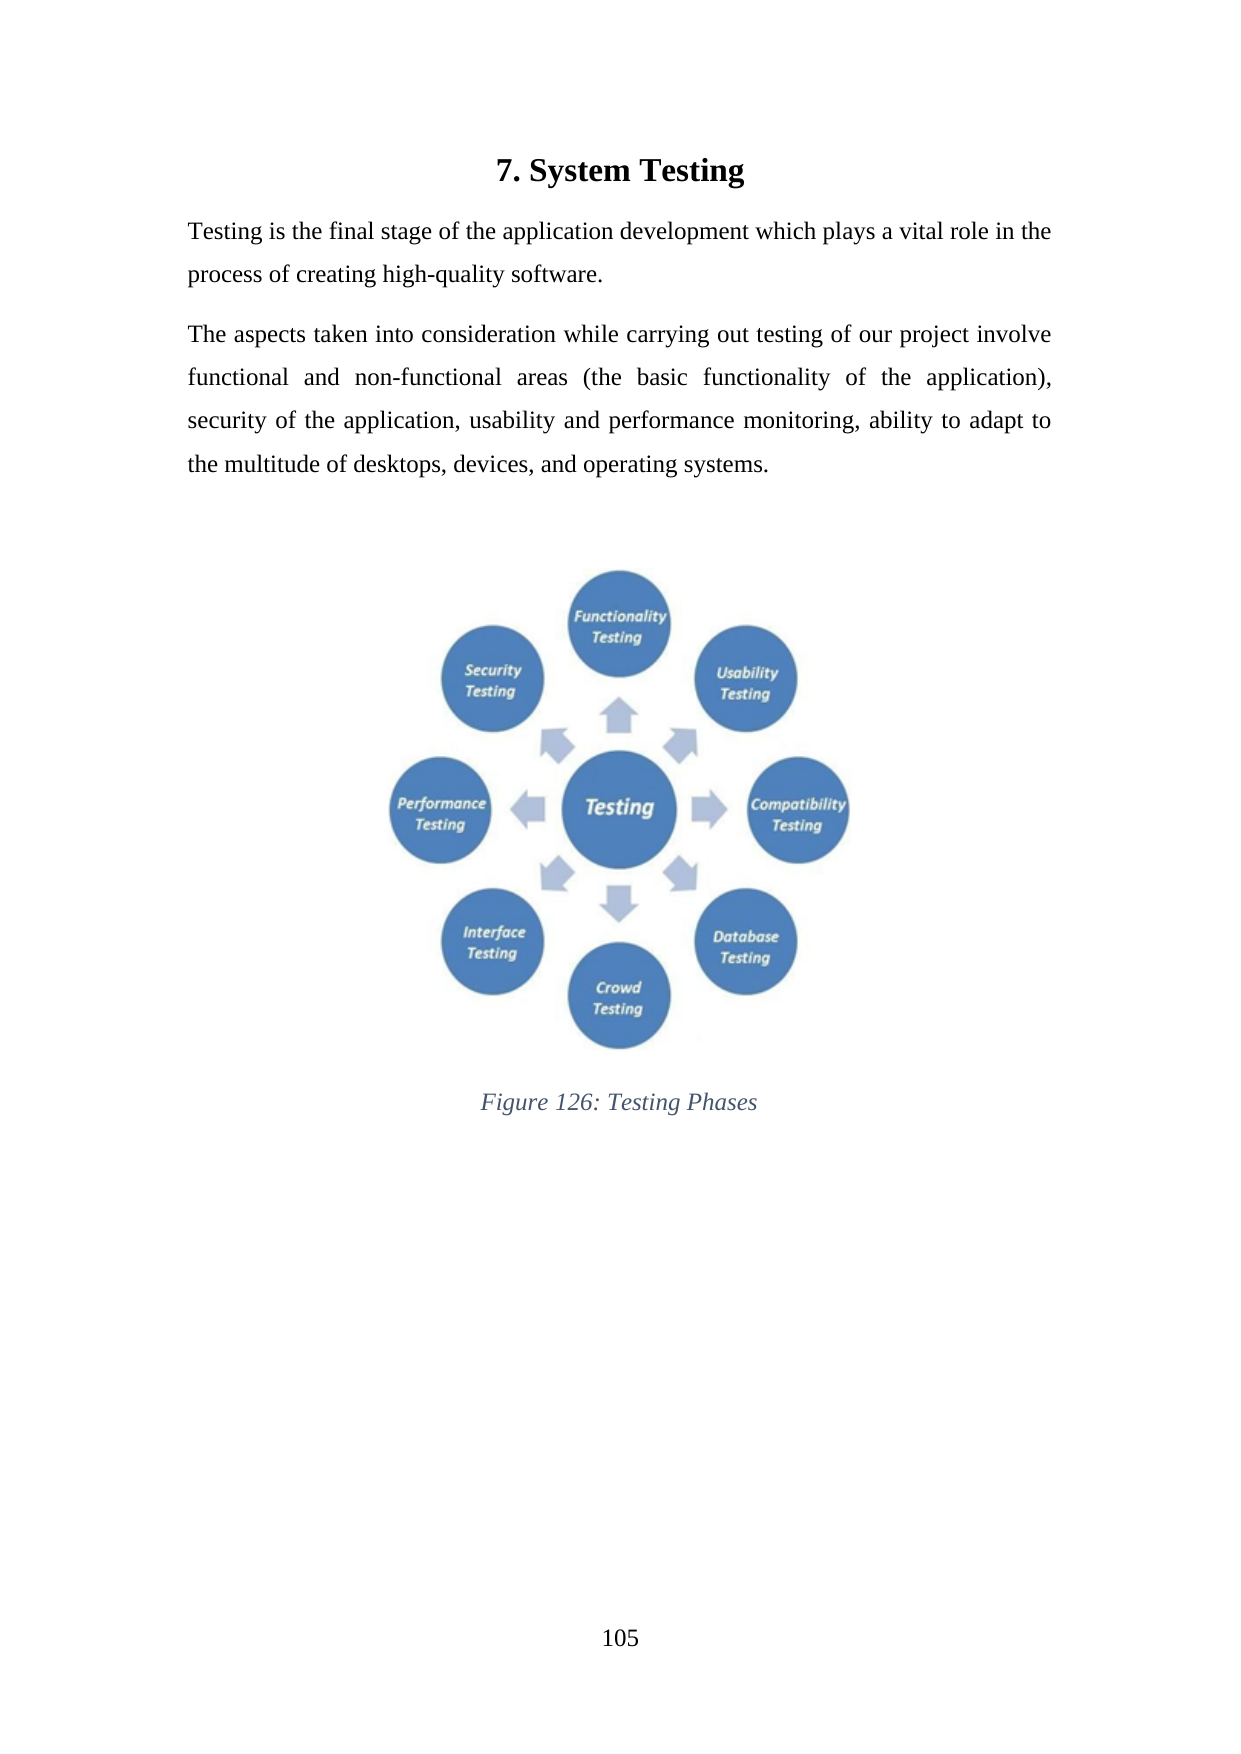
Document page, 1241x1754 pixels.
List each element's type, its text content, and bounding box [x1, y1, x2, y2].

text Figure 126: Testing Phases [187, 1087, 1053, 1116]
picture [387, 568, 853, 1057]
text The aspects taken into consideration while carrying out testing of our project involve functional and non-functional areas (the basic functionality of the application), security of the application, usability and performance monitoring, ability to adapt to the multitude of desktops, devices, and operating systems. [187, 319, 1053, 477]
text Testing is the final stage of the application development which plays a vital role in the process of creating high-quality software. [187, 216, 1053, 288]
subtitle 7. System Testing [187, 150, 1053, 188]
